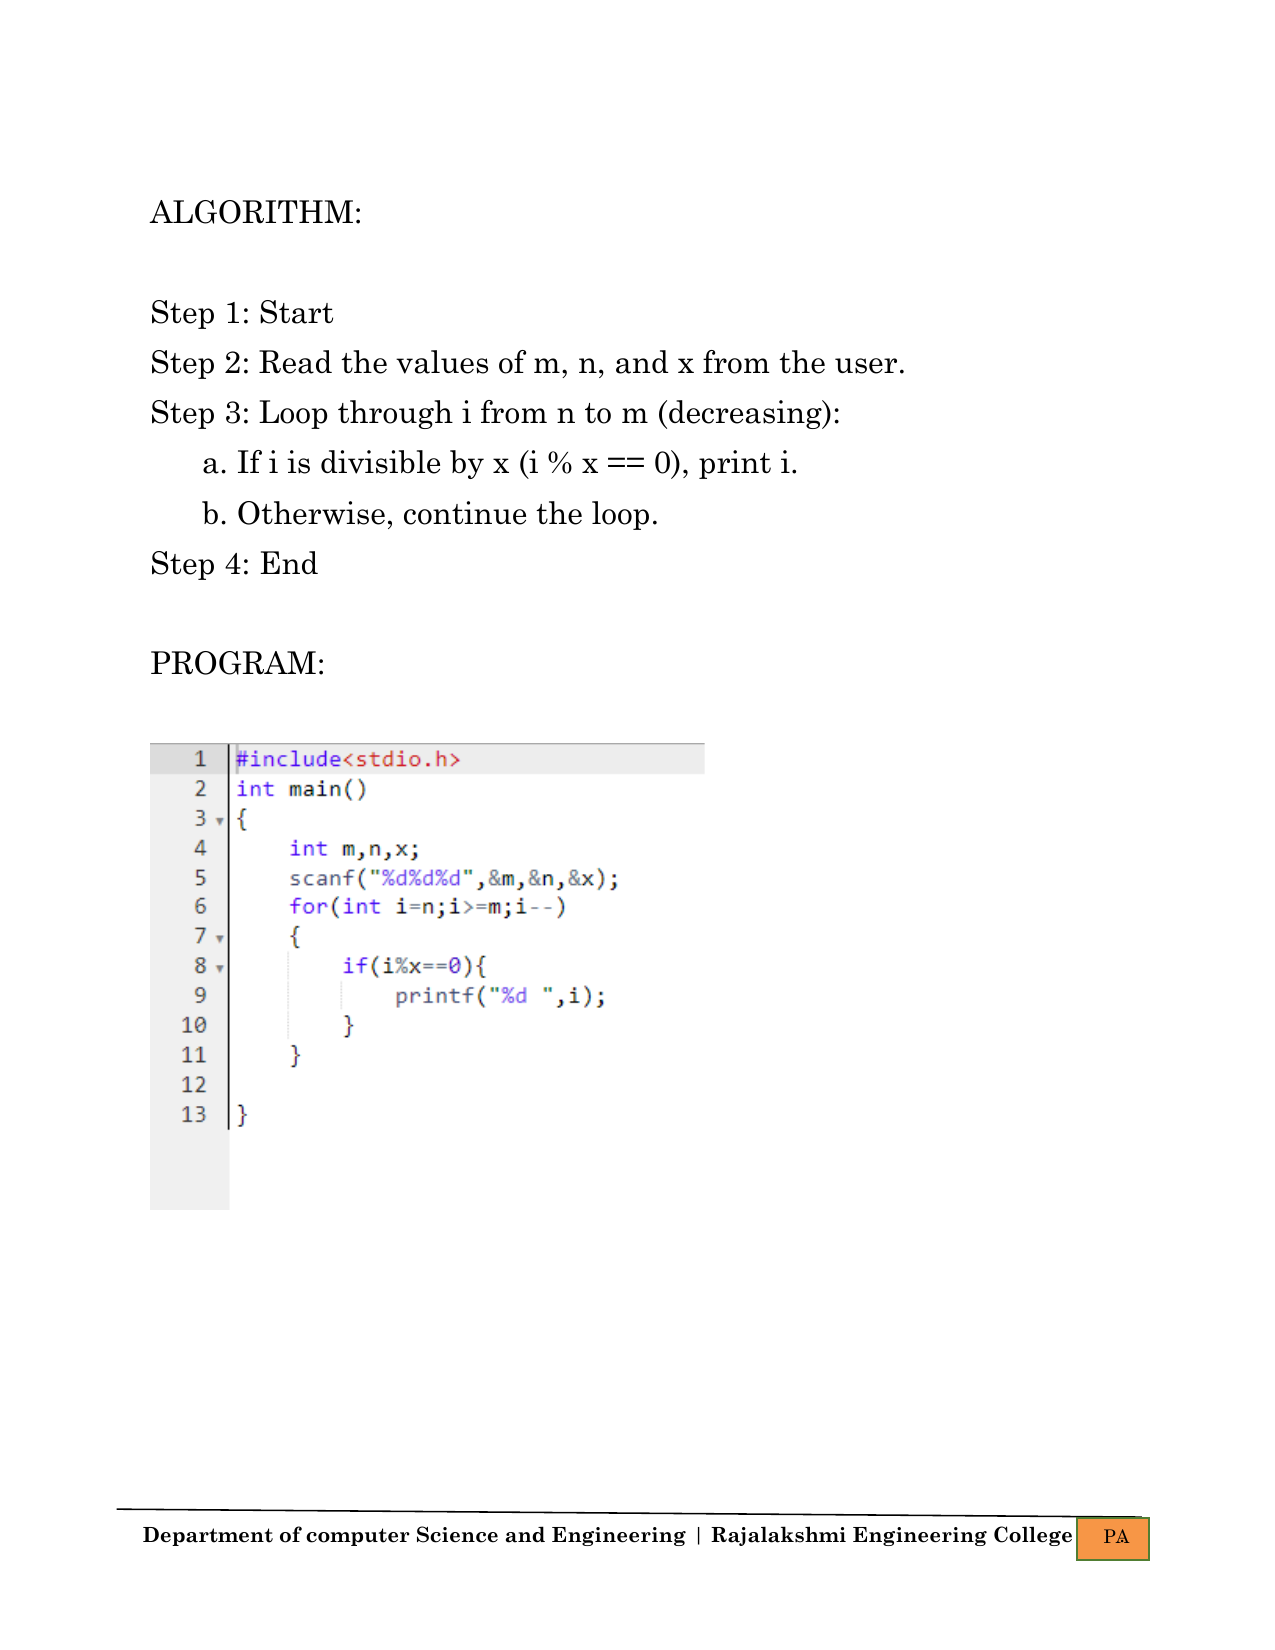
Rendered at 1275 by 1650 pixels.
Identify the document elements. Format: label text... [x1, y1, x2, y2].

text Step 1: Start [150, 293, 1125, 330]
text a. If i is divisible by x (i % x == 0), print i. [150, 443, 1125, 481]
text PROGRAM: [150, 643, 1125, 681]
text Step 2: Read the values of m, n, and x from the user. [150, 343, 1125, 381]
text b. Otherwise, continue the loop. [150, 493, 1125, 531]
picture [150, 743, 705, 1210]
text Step 4: End [150, 543, 1125, 581]
text Step 3: Loop through i from n to m (decreasing): [150, 393, 1125, 431]
text ALGORITHM: [150, 193, 1125, 230]
